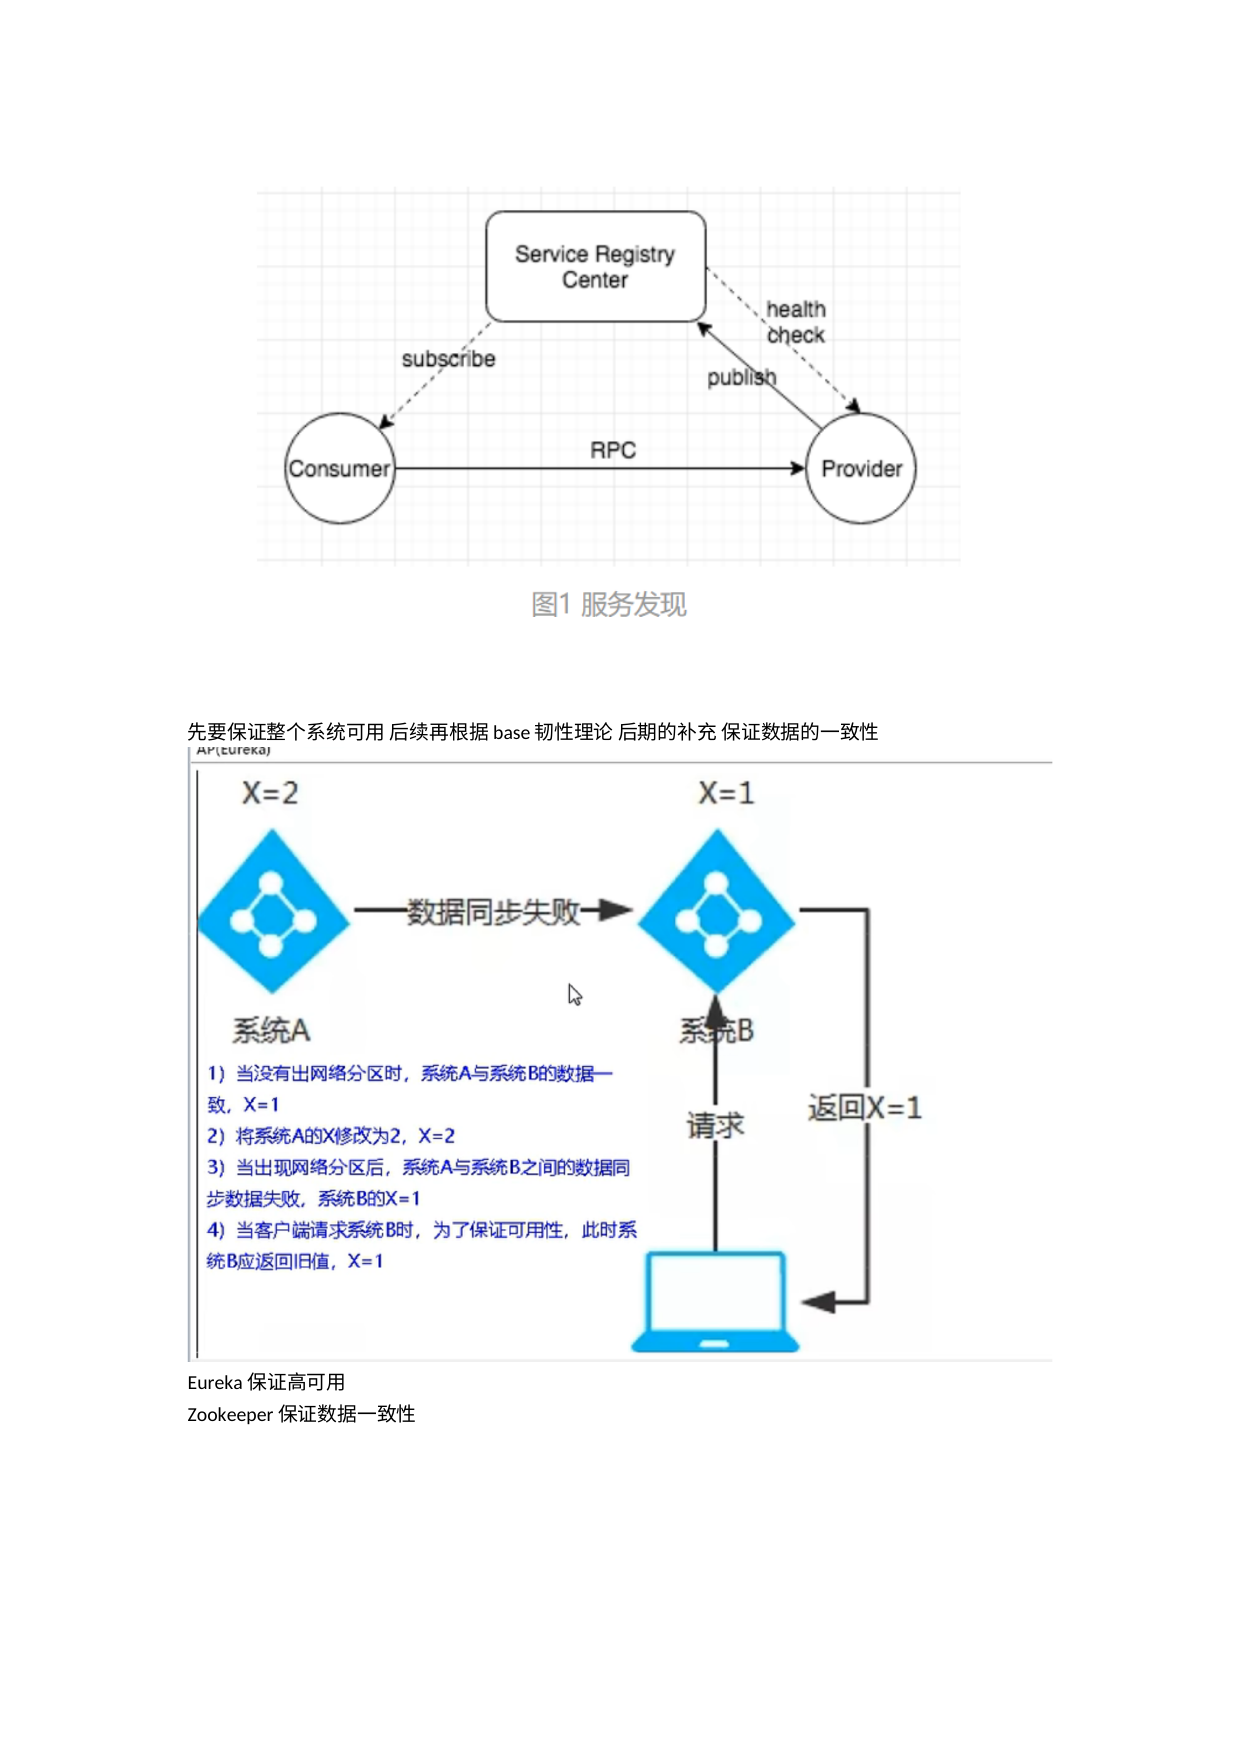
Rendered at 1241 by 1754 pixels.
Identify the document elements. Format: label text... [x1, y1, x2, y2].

text Eureka 保证高可用 [187, 1364, 1053, 1397]
picture [187, 747, 1053, 1362]
text Zookeeper 保证数据一致性 [187, 1397, 1053, 1429]
picture [187, 162, 1053, 617]
text 先要保证整个系统可用 后续再根据base韧性理论 后期的补充 保证数据的一致性 [187, 714, 1053, 747]
